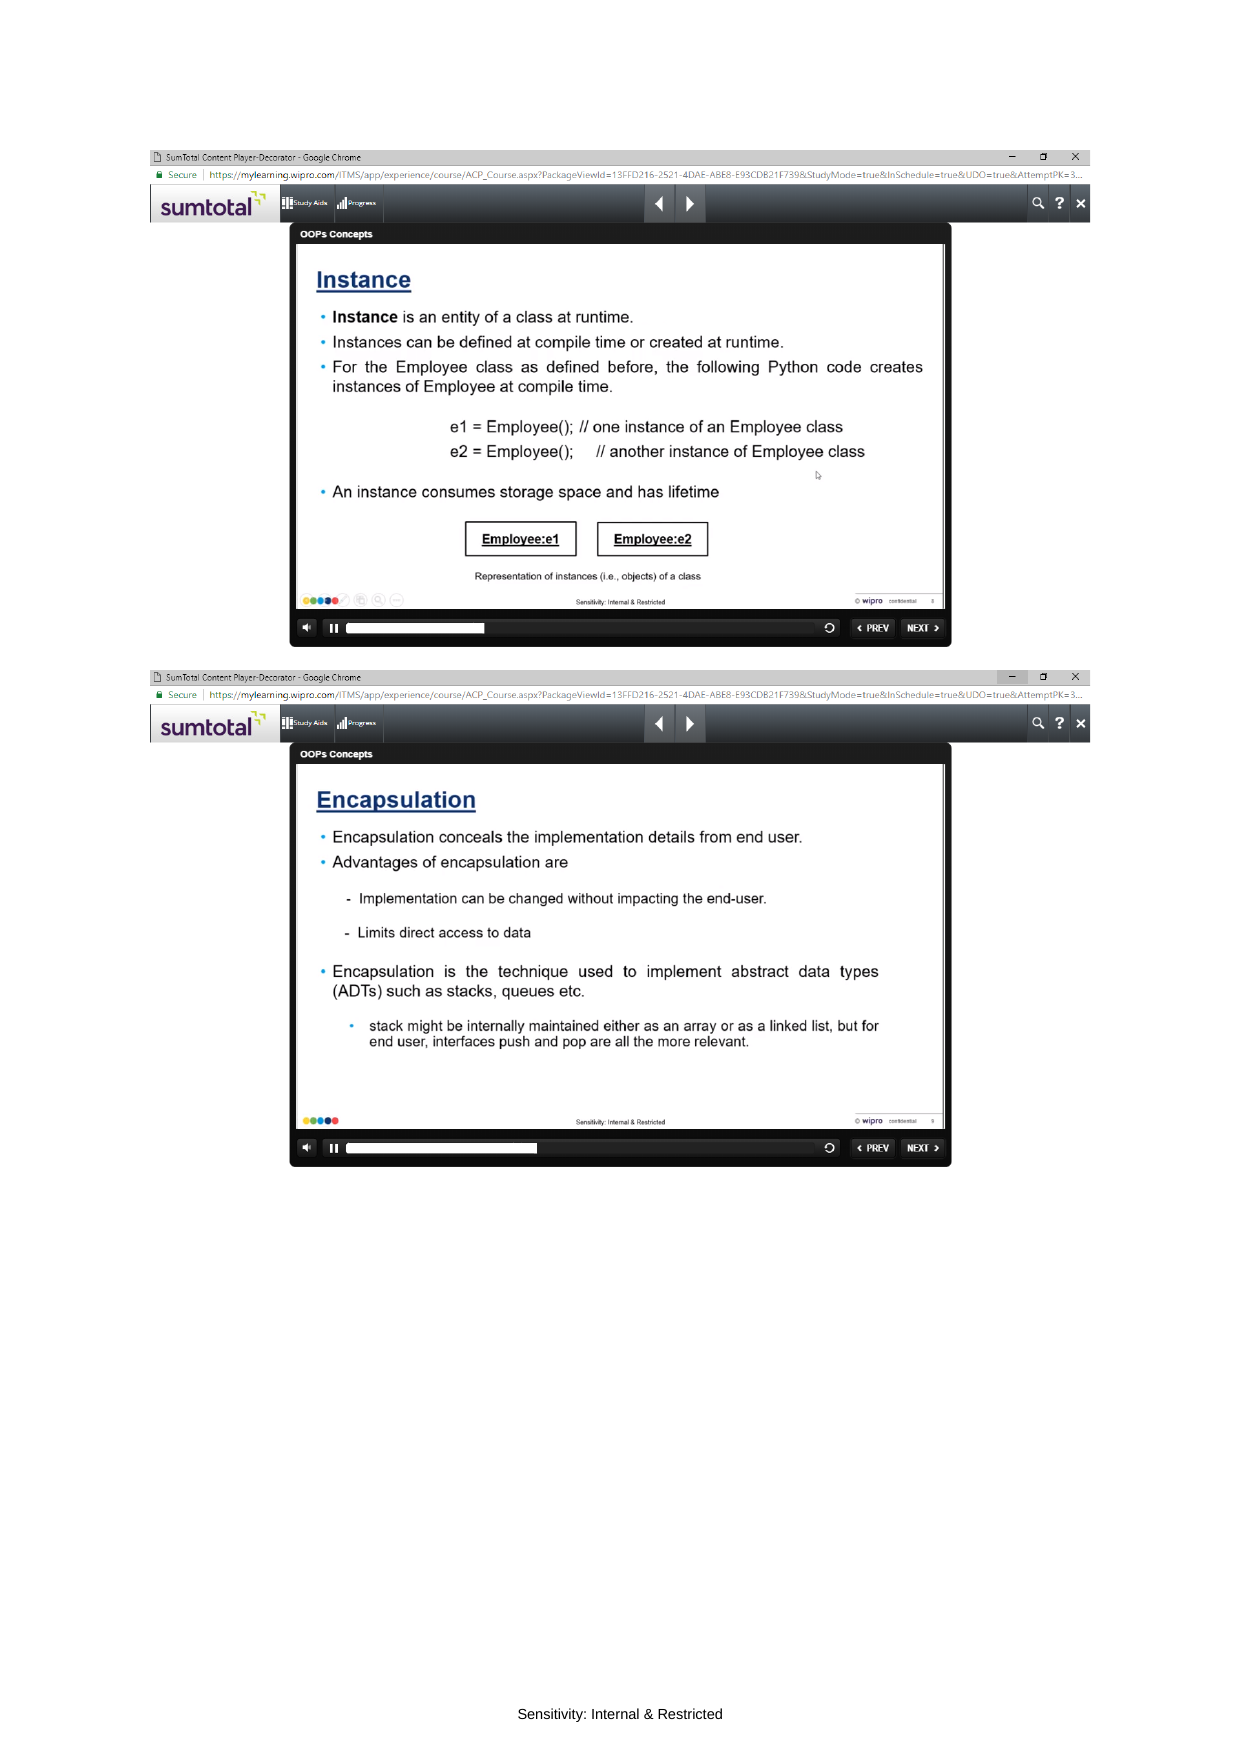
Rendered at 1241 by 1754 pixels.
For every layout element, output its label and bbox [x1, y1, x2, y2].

picture [150, 150, 1091, 651]
picture [150, 670, 1091, 1171]
